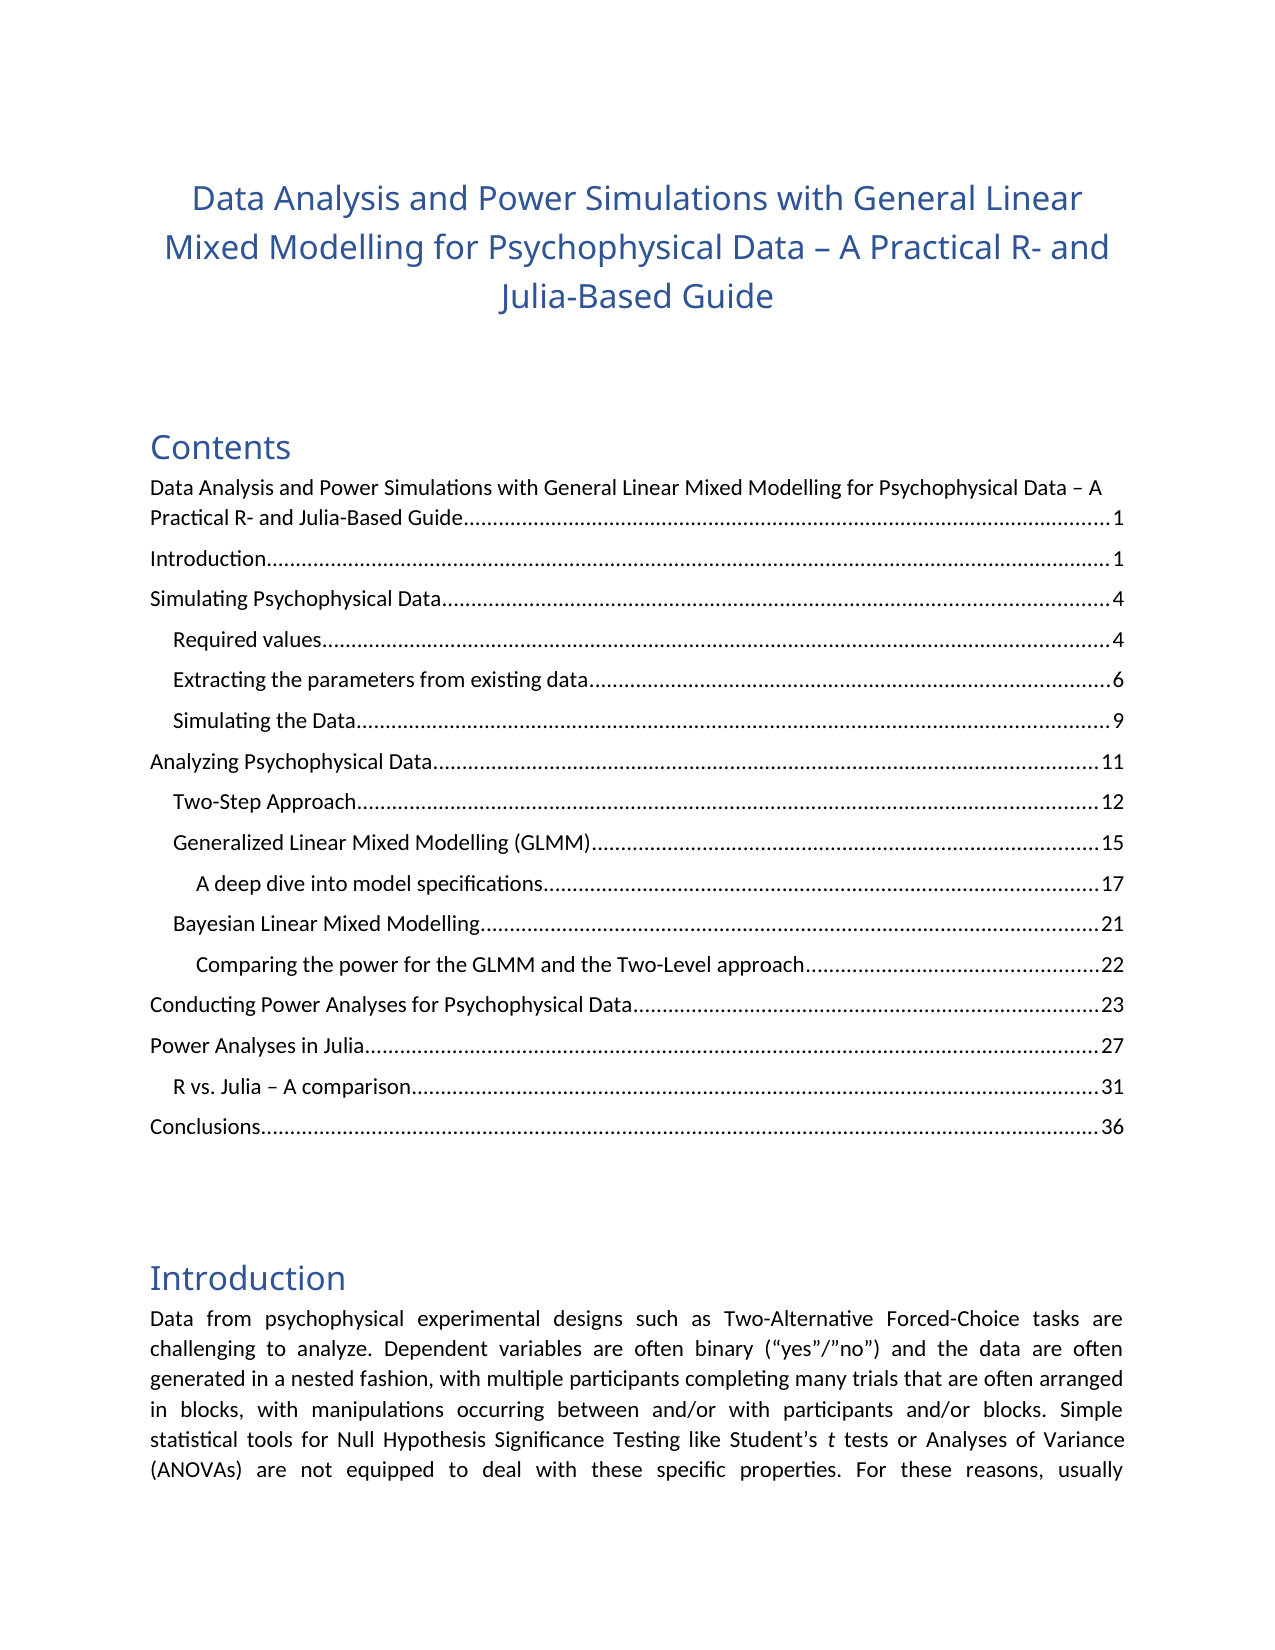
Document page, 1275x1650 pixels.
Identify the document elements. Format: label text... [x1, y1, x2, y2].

subtitle Data Analysis and Power Simulations with General Linear Mixed Modelling for Psychophysical Data – A Practical R- and Julia-Based Guide [150, 175, 1125, 318]
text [150, 1304, 1125, 1483]
subtitle Introduction [150, 1255, 1125, 1301]
